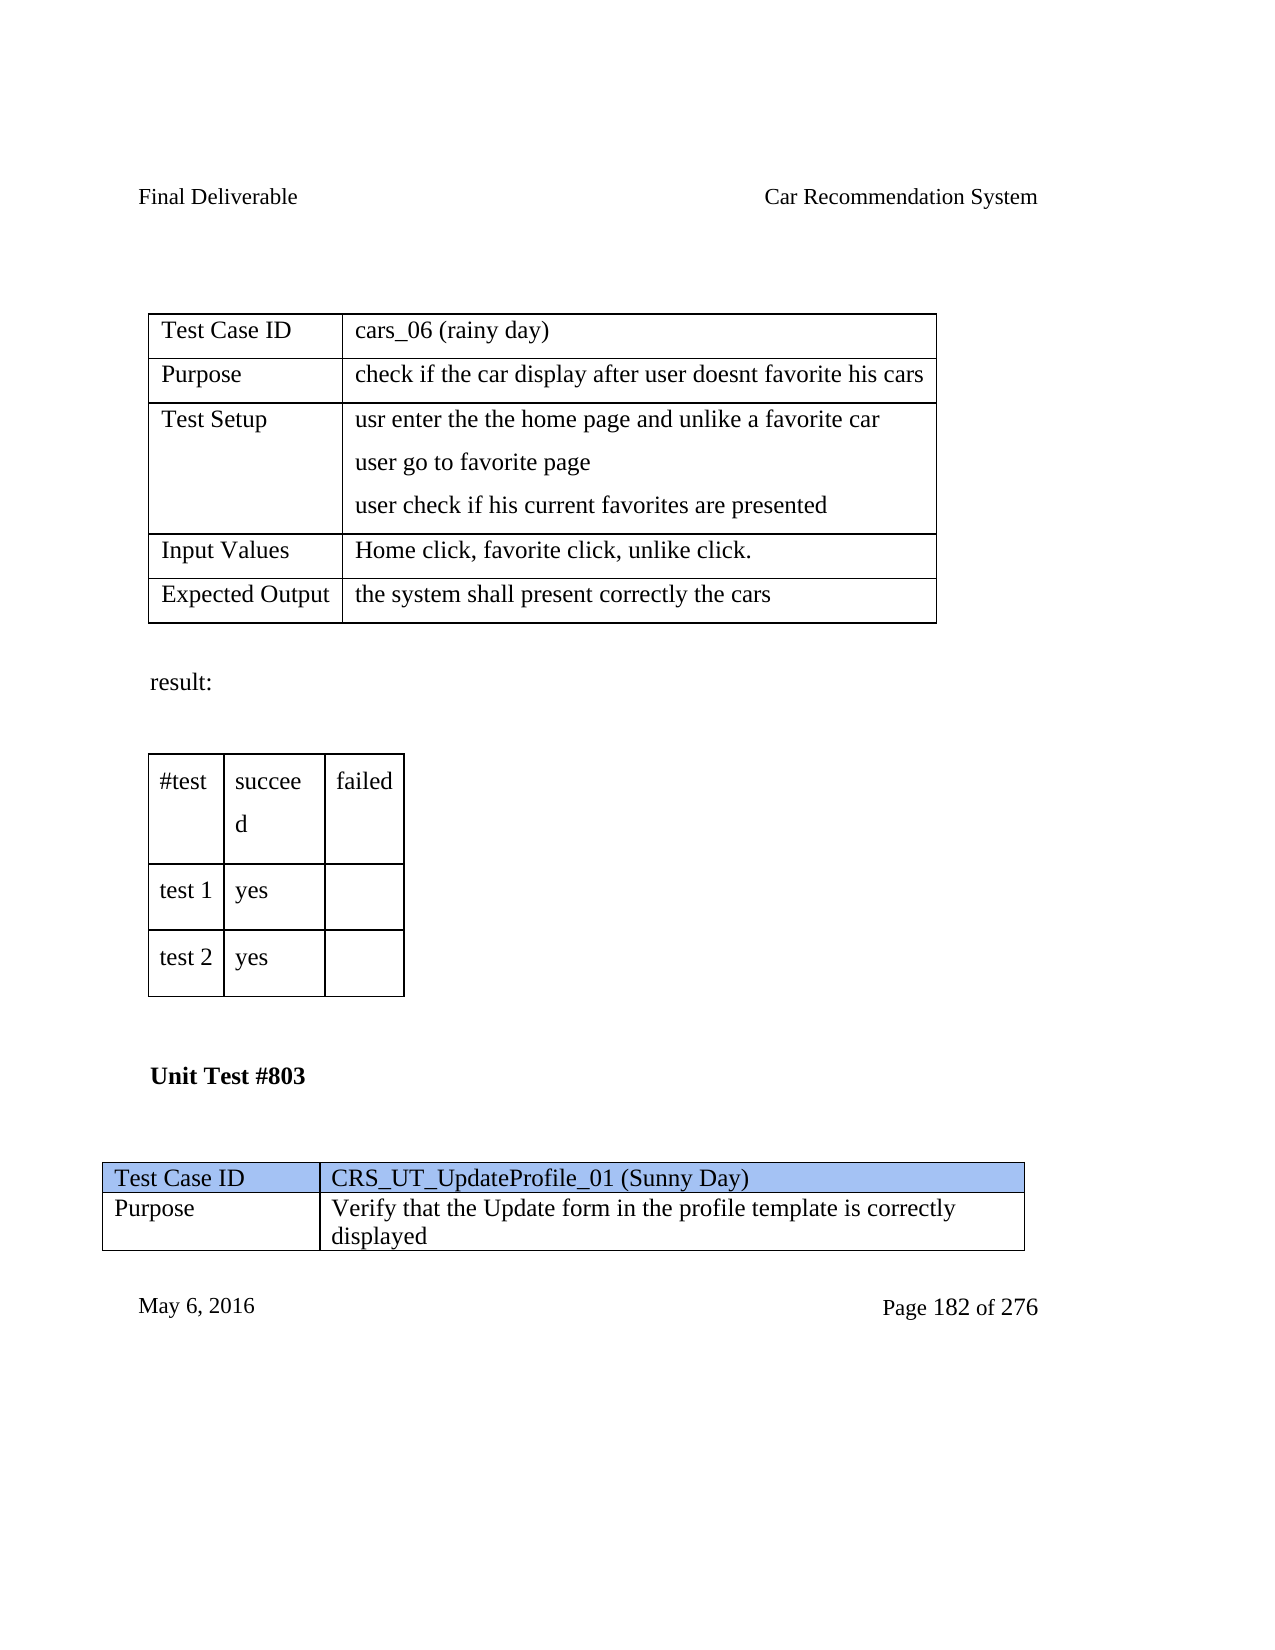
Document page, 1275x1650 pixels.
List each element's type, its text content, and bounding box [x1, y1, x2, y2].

table_header Test Case ID [149, 315, 342, 358]
table_cell check if the car display after user doesnt favorite his cars [343, 359, 936, 402]
table_cell usr enter the the home page and unlike a favorite car user go to favorite page user check if his current favorites are presented [343, 404, 936, 533]
table_cell Expected Output [149, 579, 342, 622]
table_cell test 1 [149, 865, 223, 929]
table_cell Purpose [149, 359, 342, 402]
table_header failed [326, 755, 403, 863]
table_cell yes [225, 865, 324, 929]
table_cell the system shall present correctly the cars [343, 579, 936, 622]
table_cell yes [225, 931, 324, 996]
subtitle Unit Test #803 [150, 1061, 1125, 1090]
table_cell Purpose [103, 1193, 319, 1250]
table_cell [326, 865, 403, 929]
table_cell test 2 [149, 931, 223, 996]
table_header Test Case ID [103, 1163, 319, 1192]
table_cell Input Values [149, 535, 342, 578]
table_cell Test Setup [149, 404, 342, 533]
table_header cars_06 (rainy day) [343, 315, 936, 358]
table_header #test [149, 755, 223, 863]
table_header CRS_UT_UpdateProfile_01 (Sunny Day) [321, 1163, 1024, 1192]
text result: [150, 667, 1125, 696]
table_header succeed [225, 755, 324, 863]
table_cell Home click, favorite click, unlike click. [343, 535, 936, 578]
table_cell [326, 931, 403, 996]
table_cell Verify that the Update form in the profile template is correctly displayed [321, 1193, 1024, 1250]
